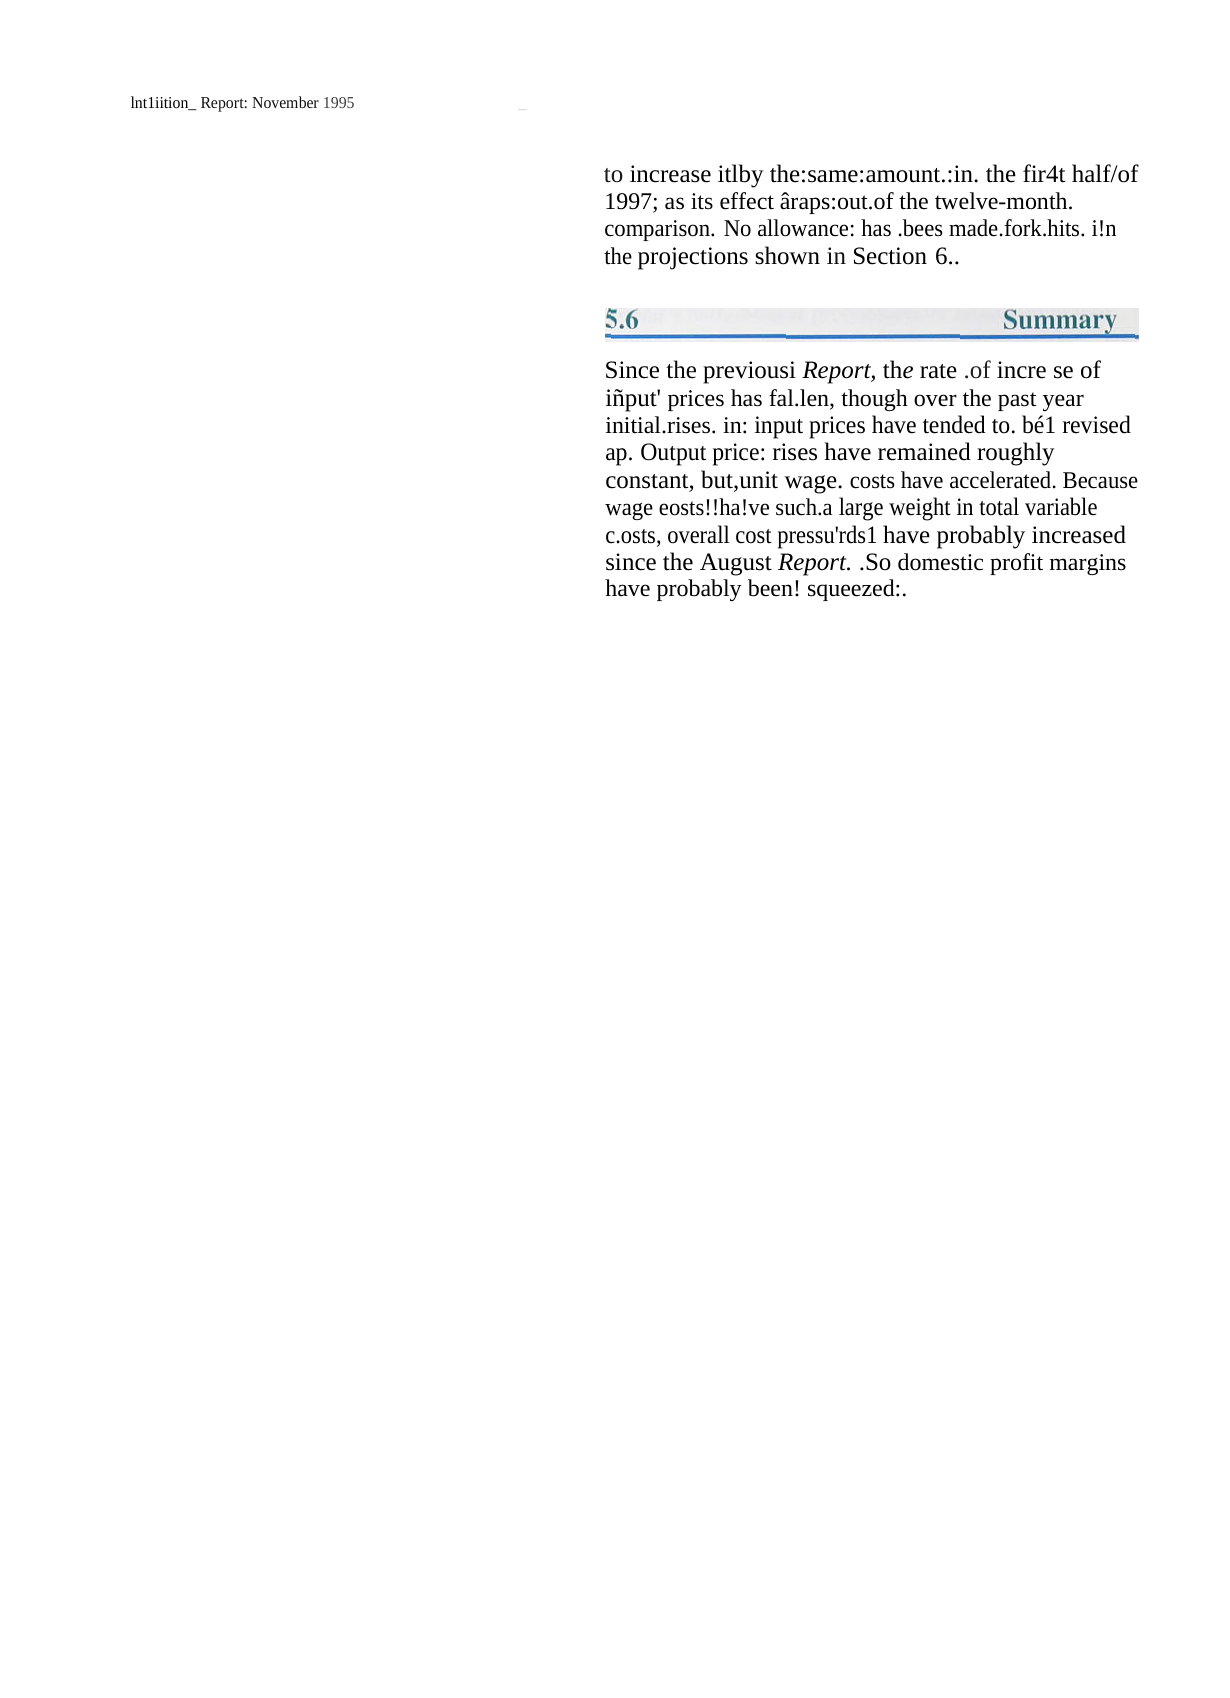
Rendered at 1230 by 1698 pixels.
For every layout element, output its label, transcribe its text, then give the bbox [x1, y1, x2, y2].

text to increase itlby the:same:amount.:in. the fir4t half/of 1997; as its effect âraps:out.of the twelve-month. comparison. No allowance: has .bees made.fork.hits. i!n the projections shown in Section 6.. [604, 159, 1150, 270]
picture [605, 308, 1139, 342]
text lnt1iition_ Report: November 1995 _ [130, 93, 1150, 112]
text Since the previousi Report, the rate .of incre se of iñput' prices has fal.len, though over the past year initial.rises. in: input prices have tended to. bé1 revised ap. Output price: rises have remained roughly constant, but,unit wage. costs have accelerated. Because wage eosts!!ha!ve such.a large weight in total variable c.osts, overall cost pressu'rds1 have probably increased since the August Report. .So domestic profit margins have probably been! squeezed:. [604, 319, 1140, 602]
